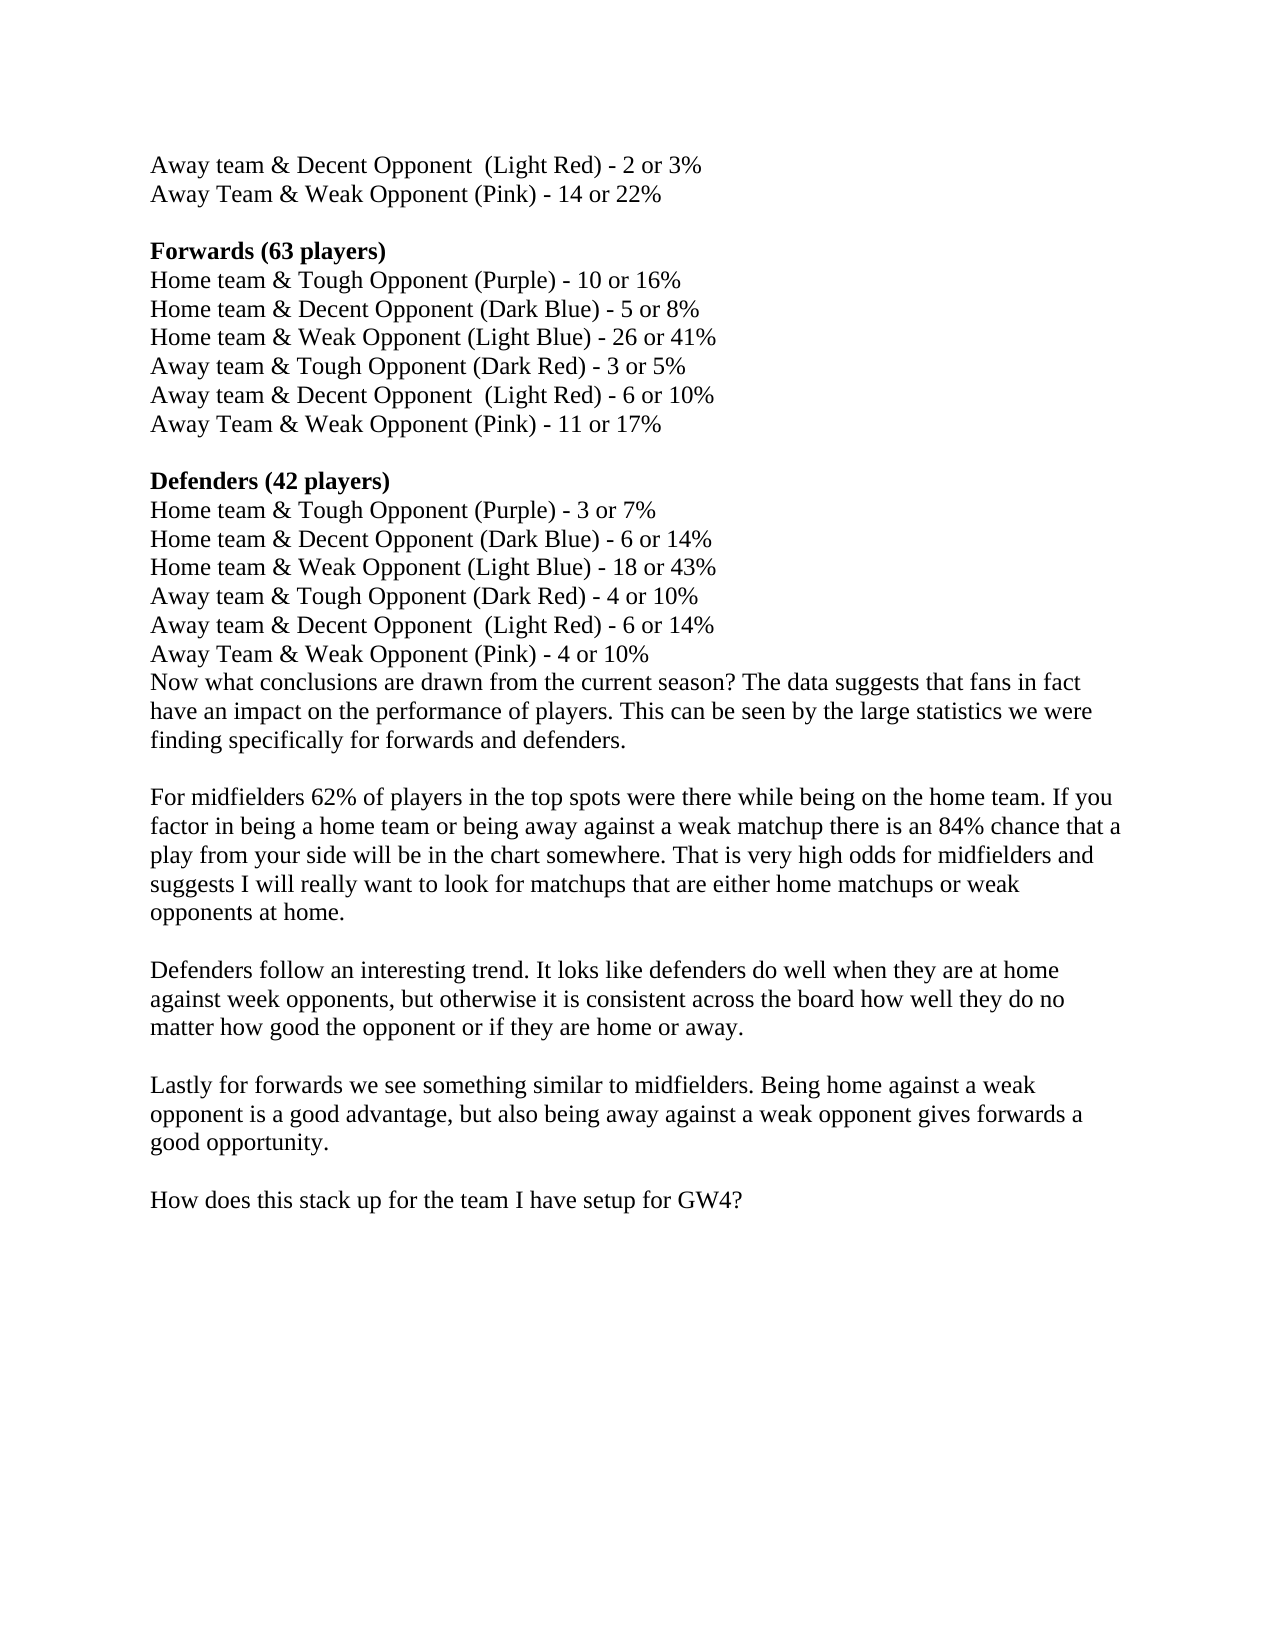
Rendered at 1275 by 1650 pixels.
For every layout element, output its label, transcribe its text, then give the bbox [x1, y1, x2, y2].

text Away Team & Weak Opponent (Pink) - 11 or 17% [150, 409, 1125, 437]
text How does this stack up for the team I have setup for GW4? [150, 1185, 1125, 1214]
text Now what conclusions are drawn from the current season? The data suggests that fans in fact have an impact on the performance of players. This can be seen by the large statistics we were finding specifically for forwards and defenders. [150, 667, 1125, 754]
text Home team & Decent Opponent (Dark Blue) - 6 or 14% [150, 524, 1125, 552]
text Away team & Decent Opponent (Light Red) - 2 or 3% [150, 150, 1125, 179]
text Away team & Tough Opponent (Dark Red) - 4 or 10% [150, 581, 1125, 610]
text For midfielders 62% of players in the top spots were there while being on the home team. If you factor in being a home team or being away against a weak matchup there is an 84% chance that a play from your side will be in the chart somewhere. That is very high odds for midfielders and suggests I will really want to look for matchups that are either home matchups or weak opponents at home. [150, 782, 1125, 926]
text Away team & Tough Opponent (Dark Red) - 3 or 5% [150, 351, 1125, 380]
text Away Team & Weak Opponent (Pink) - 4 or 10% [150, 639, 1125, 667]
text Home team & Tough Opponent (Purple) - 10 or 16% [150, 265, 1125, 294]
text Away Team & Weak Opponent (Pink) - 14 or 22% [150, 179, 1125, 207]
text Forwards (63 players) [150, 236, 1125, 265]
text Home team & Decent Opponent (Dark Blue) - 5 or 8% [150, 294, 1125, 322]
text Defenders (42 players) [150, 466, 1125, 495]
text Away team & Decent Opponent (Light Red) - 6 or 14% [150, 610, 1125, 639]
text Defenders follow an interesting trend. It loks like defenders do well when they are at home against week opponents, but otherwise it is consistent across the board how well they do no matter how good the opponent or if they are home or away. [150, 955, 1125, 1041]
text Home team & Tough Opponent (Purple) - 3 or 7% [150, 495, 1125, 524]
text Home team & Weak Opponent (Light Blue) - 18 or 43% [150, 552, 1125, 581]
text Home team & Weak Opponent (Light Blue) - 26 or 41% [150, 322, 1125, 351]
text Away team & Decent Opponent (Light Red) - 6 or 10% [150, 380, 1125, 409]
text Lastly for forwards we see something similar to midfielders. Being home against a weak opponent is a good advantage, but also being away against a weak opponent gives forwards a good opportunity. [150, 1070, 1125, 1156]
